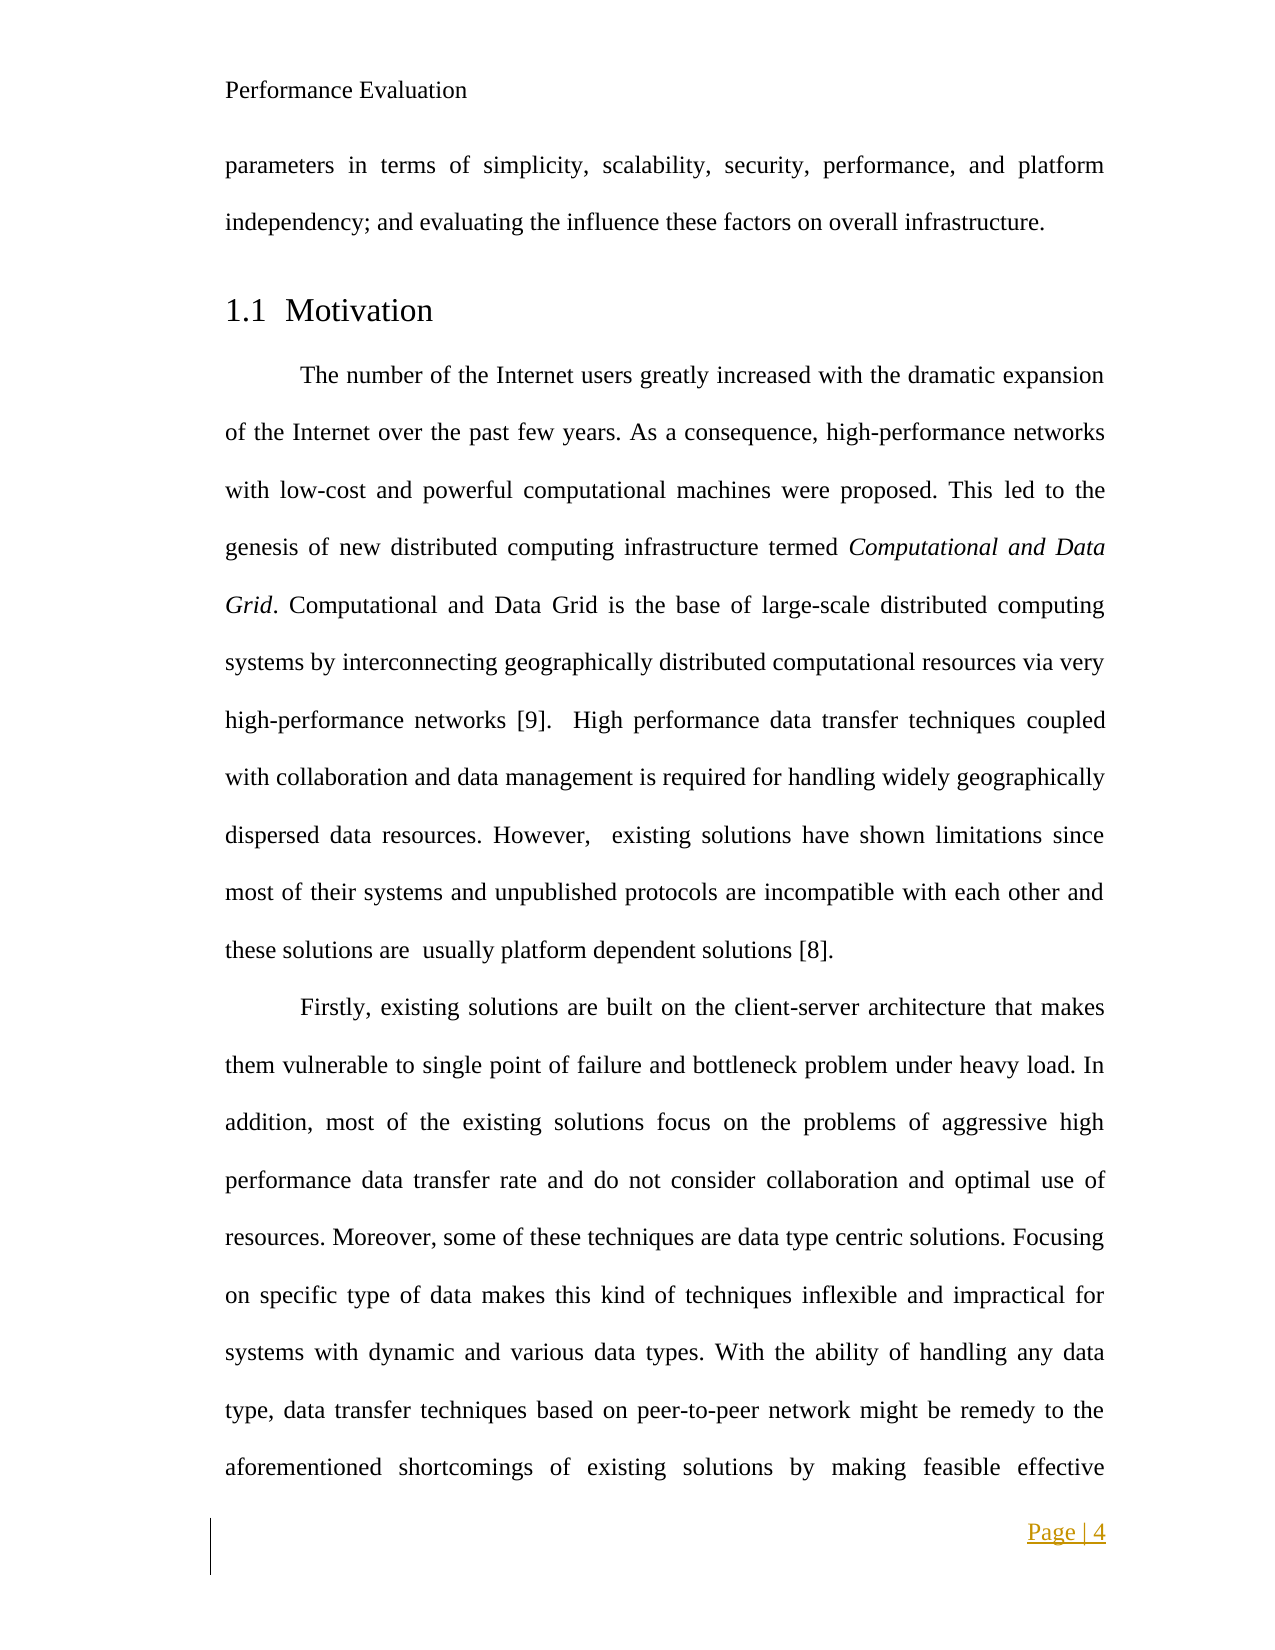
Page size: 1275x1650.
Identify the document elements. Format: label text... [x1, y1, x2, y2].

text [225, 150, 1106, 236]
text The number of the Internet users greatly increased with the dramatic expansion of the Internet over the past few years. As a consequence, high-performance networks with low-cost and powerful computational machines were proposed. This led to the genesis of new distributed computing infrastructure termed Computational and Data Grid. Computational and Data Grid is the base of large-scale distributed computing systems by interconnecting geographically distributed computational resources via very high-performance networks [9]. High performance data transfer techniques coupled with collaboration and data management is required for handling widely geographically dispersed data resources. However, existing solutions have shown limitations since most of their systems and unpublished protocols are incompatible with each other and these solutions are usually platform dependent solutions [8]. [225, 360, 1106, 964]
subtitle Motivation [225, 290, 1106, 328]
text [225, 992, 1106, 1481]
